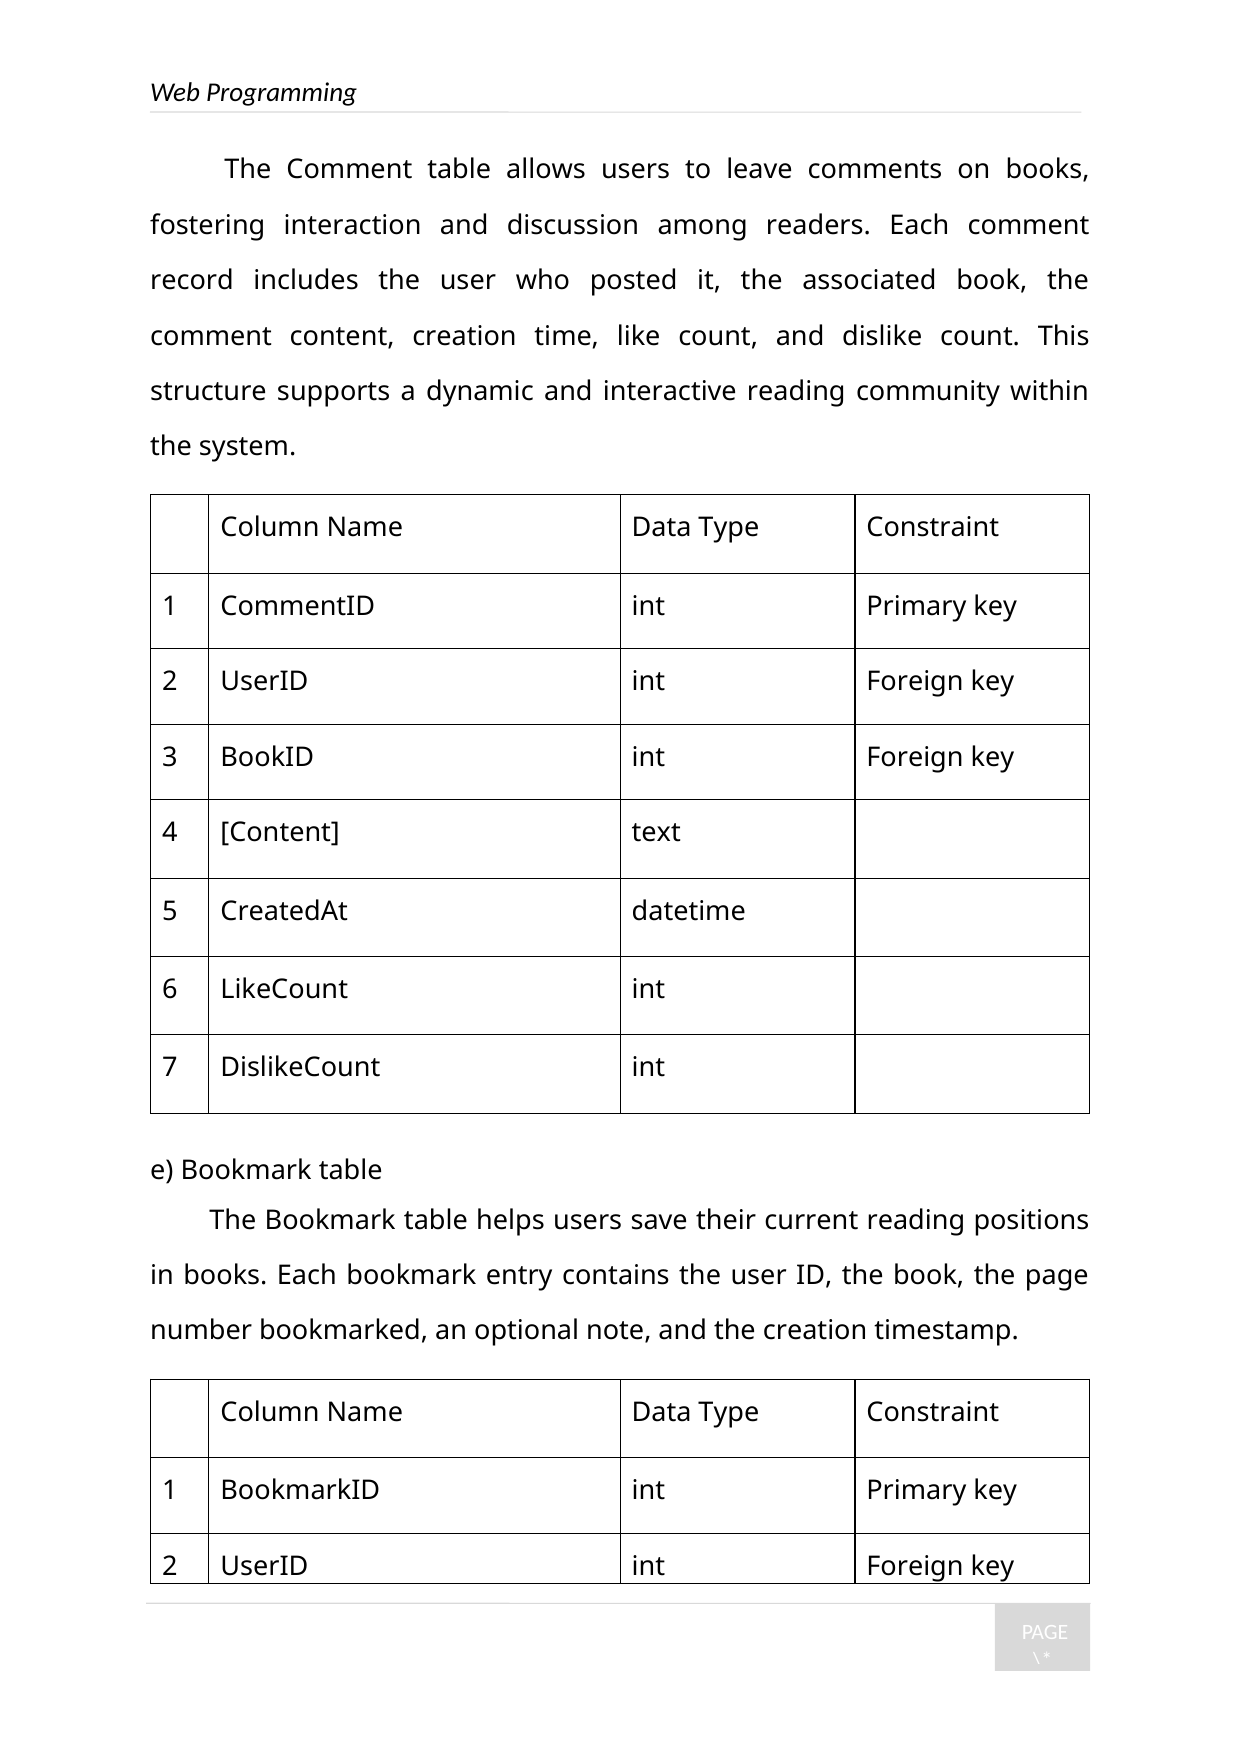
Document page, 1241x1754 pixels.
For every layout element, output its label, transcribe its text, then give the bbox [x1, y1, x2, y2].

table_cell [856, 957, 1089, 1034]
table_cell int [621, 1458, 854, 1532]
table_cell UserID [209, 1534, 620, 1583]
table_cell UserID [209, 649, 620, 724]
table_cell 1 [151, 1458, 208, 1532]
table_cell 5 [151, 879, 208, 956]
table_header Constraint [856, 1380, 1089, 1457]
table_cell datetime [621, 879, 854, 956]
table_cell CommentID [209, 574, 620, 648]
table_header Data Type [621, 495, 854, 573]
table_cell Foreign key [856, 649, 1089, 724]
text The Bookmark table helps users save their current reading positions in books. Each bookmark entry contains the user ID, the book, the page number bookmarked, an optional note, and the creation timestamp. [150, 1200, 1090, 1348]
table_header Constraint [856, 495, 1089, 573]
table_cell [856, 879, 1089, 956]
table_cell int [621, 1534, 854, 1583]
table_cell 1 [151, 574, 208, 648]
table_cell 7 [151, 1035, 208, 1113]
table_cell CreatedAt [209, 879, 620, 956]
table_cell int [621, 725, 854, 799]
text e) Bookmark table [150, 1151, 1090, 1188]
table_cell LikeCount [209, 957, 620, 1034]
table_cell Primary key [856, 1458, 1089, 1532]
table_cell [856, 1035, 1089, 1113]
table_cell 2 [151, 1534, 208, 1583]
table_cell int [621, 957, 854, 1034]
table_cell 4 [151, 800, 208, 877]
table_cell 3 [151, 725, 208, 799]
table_cell int [621, 1035, 854, 1113]
table_cell [Content] [209, 800, 620, 877]
table_cell Foreign key [856, 725, 1089, 799]
table_header [151, 495, 208, 573]
table_header Data Type [621, 1380, 854, 1457]
table_cell 6 [151, 957, 208, 1034]
table_cell text [621, 800, 854, 877]
table_header [151, 1380, 208, 1457]
table_cell BookmarkID [209, 1458, 620, 1532]
table_cell DislikeCount [209, 1035, 620, 1113]
table_cell int [621, 649, 854, 724]
table_cell Foreign key [856, 1534, 1089, 1583]
table_cell 2 [151, 649, 208, 724]
text The Comment table allows users to leave comments on books, fostering interaction and discussion among readers. Each comment record includes the user who posted it, the associated book, the comment content, creation time, like count, and dislike count. This structure supports a dynamic and interactive reading community within the system. [150, 150, 1090, 463]
table_header Column Name [209, 495, 620, 573]
table_header Column Name [209, 1380, 620, 1457]
table_cell [856, 800, 1089, 877]
table_cell Primary key [856, 574, 1089, 648]
table_cell BookID [209, 725, 620, 799]
table_cell int [621, 574, 854, 648]
